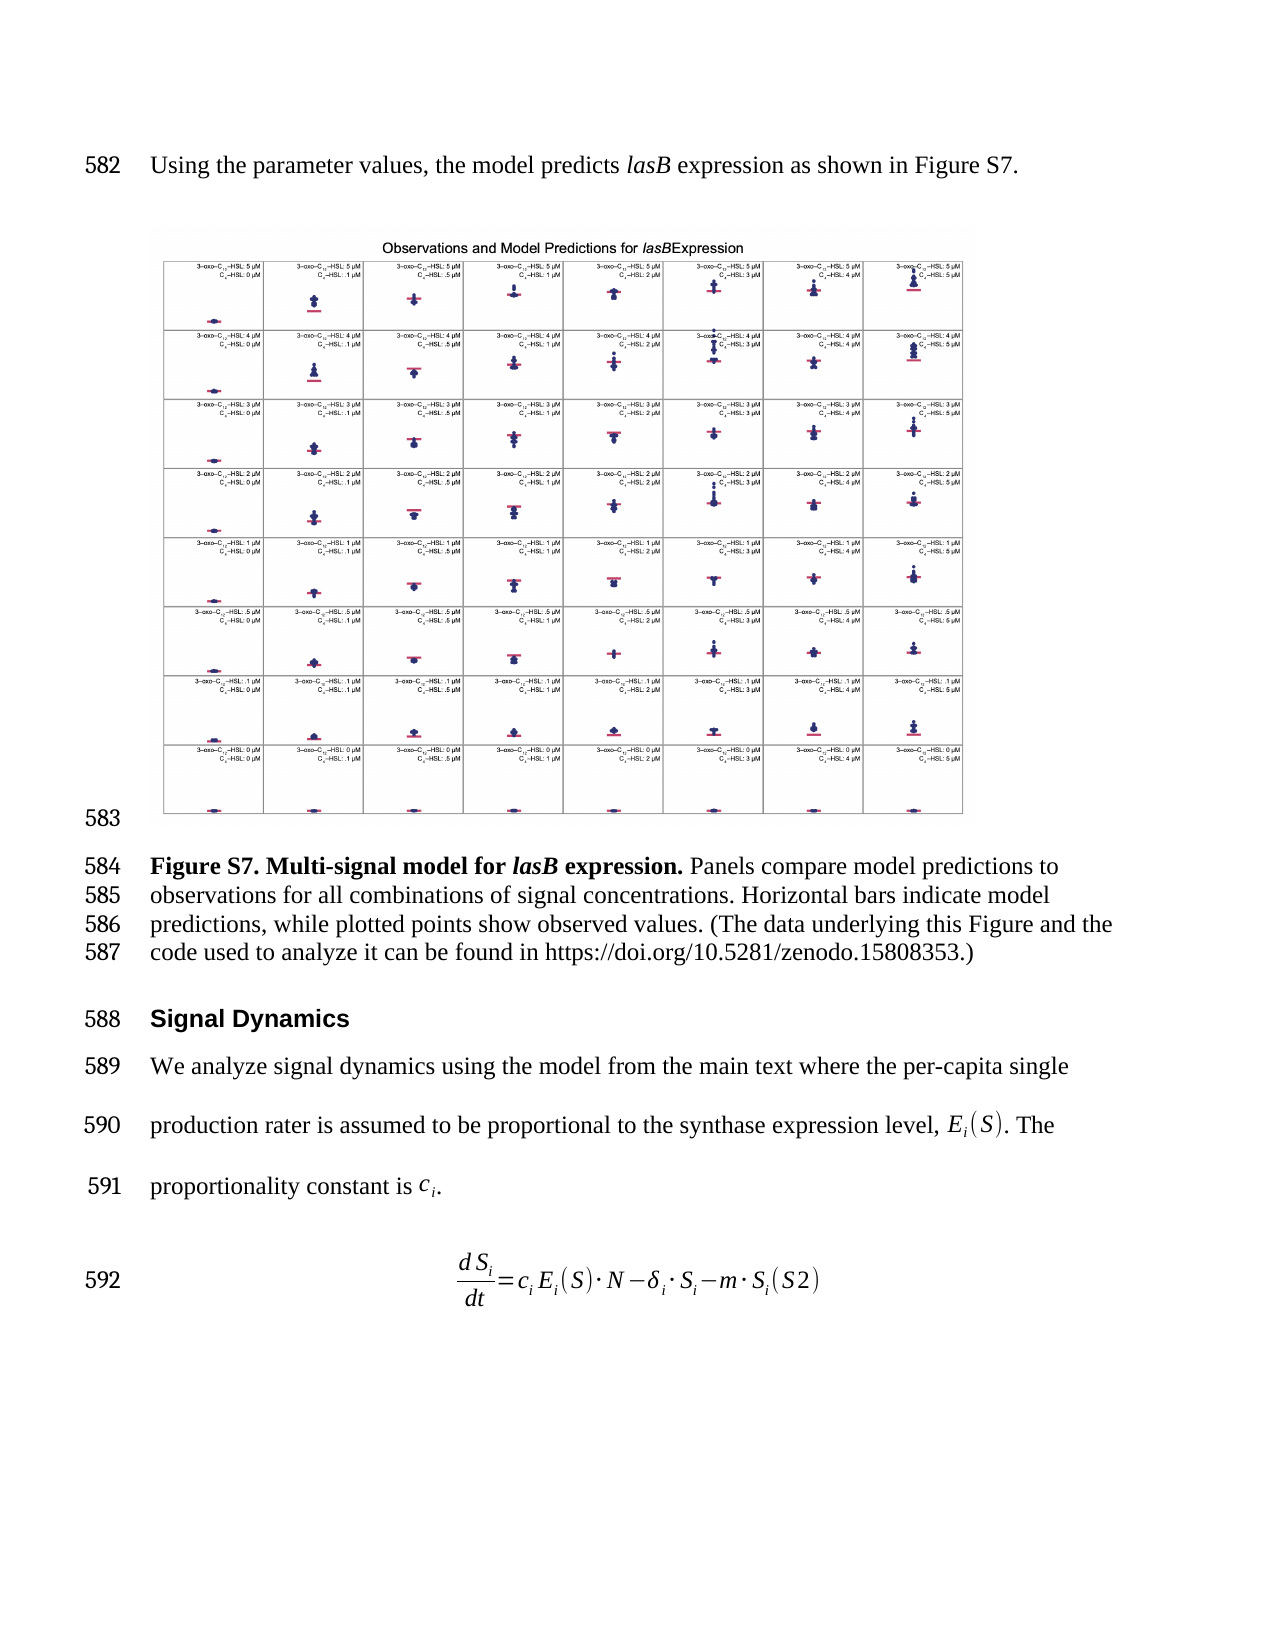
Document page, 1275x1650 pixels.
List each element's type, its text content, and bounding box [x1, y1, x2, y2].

text Figure S7. Multi-signal model for lasB expression. Panels compare model predictions to observations for all combinations of signal concentrations. Horizontal bars indicate model predictions, while plotted points show observed values. (The data underlying this Figure and the code used to analyze it can be found in https://doi.org/10.5281/zenodo.15808353.) [150, 851, 1125, 966]
subtitle Signal Dynamics [150, 1004, 1125, 1032]
picture [150, 226, 976, 827]
text We analyze signal dynamics using the model from the main text where the per-capita single production rater is assumed to be proportional to the synthase expression level, . The proportionality constant is . [150, 1051, 1125, 1201]
text Using the parameter values, the model predicts lasB expression as shown in Figure S7. [150, 150, 1125, 179]
